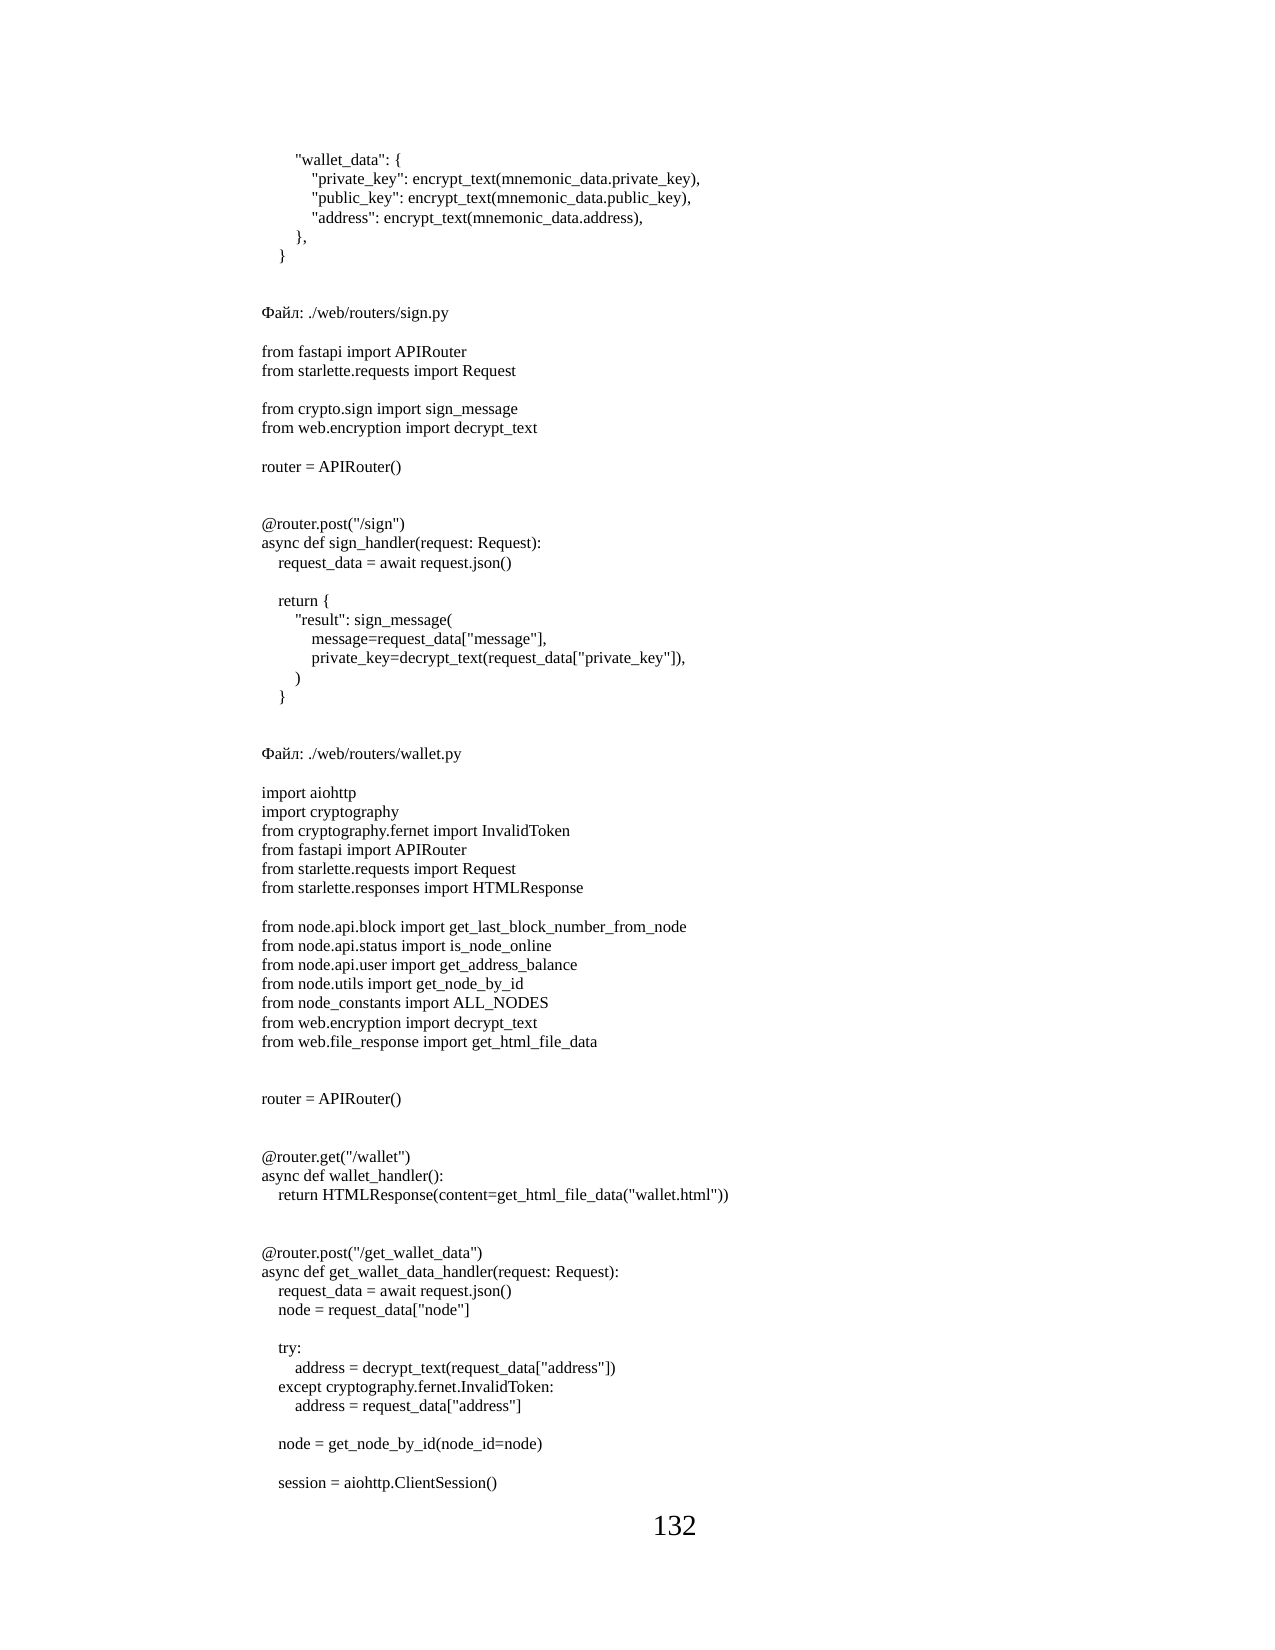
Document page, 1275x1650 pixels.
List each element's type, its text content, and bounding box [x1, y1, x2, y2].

list from web.file_response import get_html_file_data [261, 1032, 1125, 1051]
list "wallet_data": { [261, 150, 1125, 169]
list address = decrypt_text(request_data["address"]) [261, 1357, 1125, 1377]
list Файл: ./web/routers/sign.py [261, 303, 1125, 322]
list Файл: ./web/routers/wallet.py [261, 744, 1125, 763]
list router = APIRouter() [261, 1089, 1125, 1108]
list except cryptography.fernet.InvalidToken: [261, 1377, 1125, 1396]
list } [261, 246, 1125, 265]
list from node.api.user import get_address_balance [261, 955, 1125, 974]
list import cryptography [261, 802, 1125, 821]
list router = APIRouter() [261, 457, 1125, 476]
list }, [261, 227, 1125, 246]
list return HTMLResponse(content=get_html_file_data("wallet.html")) [261, 1185, 1125, 1204]
list import aiohttp [261, 782, 1125, 802]
list from fastapi import APIRouter [261, 342, 1125, 361]
list async def wallet_handler(): [261, 1166, 1125, 1185]
list from starlette.requests import Request [261, 361, 1125, 380]
list async def get_wallet_data_handler(request: Request): [261, 1262, 1125, 1281]
list from web.encryption import decrypt_text [261, 418, 1125, 437]
list "private_key": encrypt_text(mnemonic_data.private_key), [261, 169, 1125, 188]
list from starlette.requests import Request [261, 859, 1125, 878]
list request_data = await request.json() [261, 1281, 1125, 1300]
list from starlette.responses import HTMLResponse [261, 878, 1125, 897]
list address = request_data["address"] [261, 1396, 1125, 1415]
list return { [261, 591, 1125, 610]
list "address": encrypt_text(mnemonic_data.address), [261, 207, 1125, 227]
list from fastapi import APIRouter [261, 840, 1125, 859]
list "public_key": encrypt_text(mnemonic_data.public_key), [261, 188, 1125, 207]
list node = get_node_by_id(node_id=node) [261, 1434, 1125, 1453]
list from crypto.sign import sign_message [261, 399, 1125, 418]
list from cryptography.fernet import InvalidToken [261, 821, 1125, 840]
list from node.utils import get_node_by_id [261, 974, 1125, 993]
list private_key=decrypt_text(request_data["private_key"]), [261, 648, 1125, 667]
list from web.encryption import decrypt_text [261, 1012, 1125, 1032]
list message=request_data["message"], [261, 629, 1125, 648]
list from node.api.block import get_last_block_number_from_node [261, 917, 1125, 936]
list @router.post("/sign") [261, 514, 1125, 533]
list @router.get("/wallet") [261, 1147, 1125, 1166]
list @router.post("/get_wallet_data") [261, 1242, 1125, 1262]
list async def sign_handler(request: Request): [261, 533, 1125, 552]
list } [261, 687, 1125, 706]
list try: [261, 1338, 1125, 1357]
list request_data = await request.json() [261, 552, 1125, 572]
list from node.api.status import is_node_online [261, 936, 1125, 955]
list node = request_data["node"] [261, 1300, 1125, 1319]
list "result": sign_message( [261, 610, 1125, 629]
list ) [261, 667, 1125, 687]
list session = aiohttp.ClientSession() [261, 1472, 1125, 1492]
list from node_constants import ALL_NODES [261, 993, 1125, 1012]
